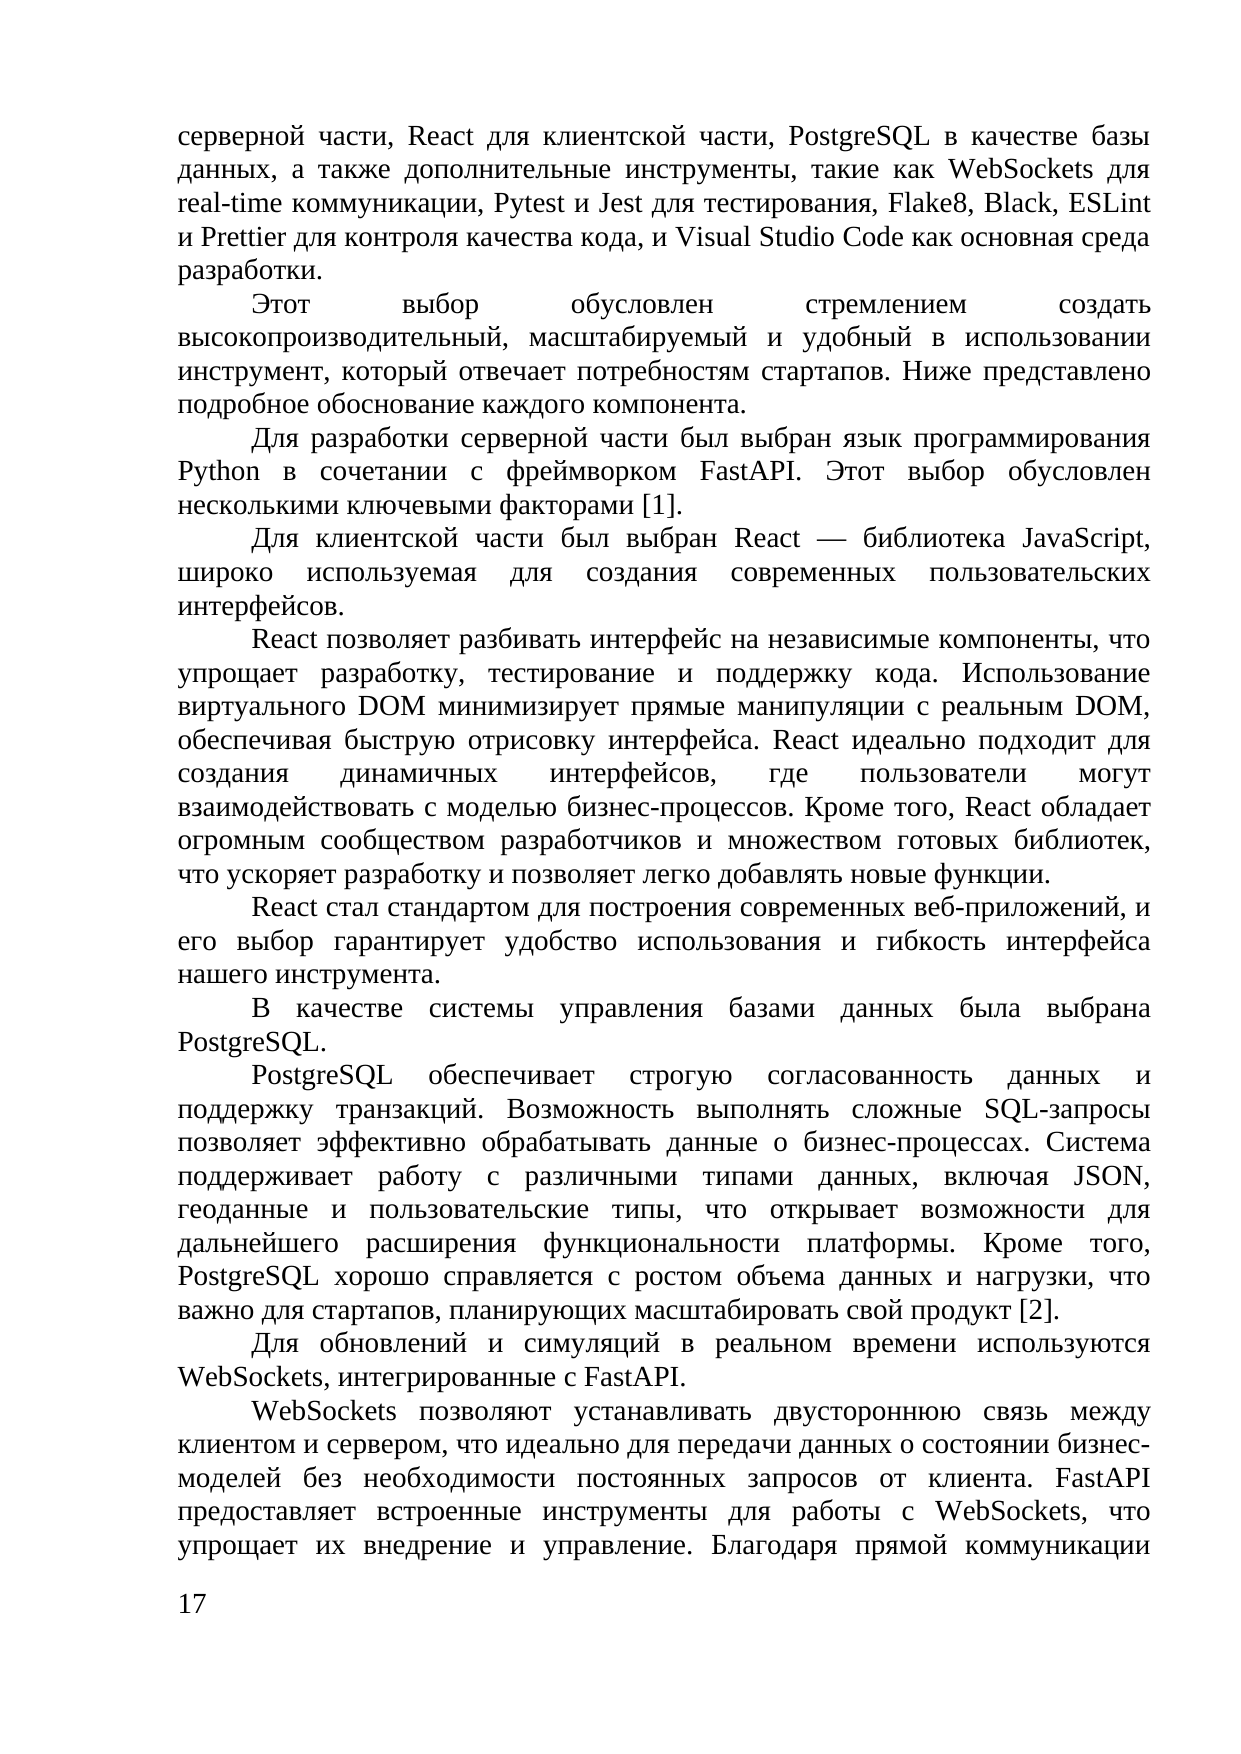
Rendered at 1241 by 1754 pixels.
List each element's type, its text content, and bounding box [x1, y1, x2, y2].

text Для обновлений и симуляций в реальном времени используются WebSockets, интегрированные с FastAPI. [177, 1326, 1152, 1393]
text Для разработки серверной части был выбран язык программирования Python в сочетании с фреймворком FastAPI. Этот выбор обусловлен несколькими ключевыми факторами [1]. [177, 420, 1152, 521]
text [177, 118, 1152, 286]
text В качестве системы управления базами данных была выбрана PostgreSQL. [177, 990, 1152, 1057]
text Для клиентской части был выбран React — библиотека JavaScript, широко используемая для создания современных пользовательских интерфейсов. [177, 521, 1152, 621]
text PostgreSQL обеспечивает строгую согласованность данных и поддержку транзакций. Возможность выполнять сложные SQL-запросы позволяет эффективно обрабатывать данные о бизнес-процессах. Система поддерживает работу с различными типами данных, включая JSON, геоданные и пользовательские типы, что открывает возможности для дальнейшего расширения функциональности платформы. Кроме того, PostgreSQL хорошо справляется с ростом объема данных и нагрузки, что важно для стартапов, планирующих масштабировать свой продукт [2]. [177, 1057, 1152, 1326]
text React стал стандартом для построения современных веб-приложений, и его выбор гарантирует удобство использования и гибкость интерфейса нашего инструмента. [177, 889, 1152, 990]
text React позволяет разбивать интерфейс на независимые компоненты, что упрощает разработку, тестирование и поддержку кода. Использование виртуального DOM минимизирует прямые манипуляции с реальным DOM, обеспечивая быструю отрисовку интерфейса. React идеально подходит для создания динамичных интерфейсов, где пользователи могут взаимодействовать с моделью бизнес-процессов. Кроме того, React обладает огромным сообществом разработчиков и множеством готовых библиотек, что ускоряет разработку и позволяет легко добавлять новые функции. [177, 621, 1152, 889]
text Этот выбор обусловлен стремлением создать высокопроизводительный, масштабируемый и удобный в использовании инструмент, который отвечает потребностям стартапов. Ниже представлено подробное обоснование каждого компонента. [177, 286, 1152, 420]
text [177, 1393, 1152, 1560]
